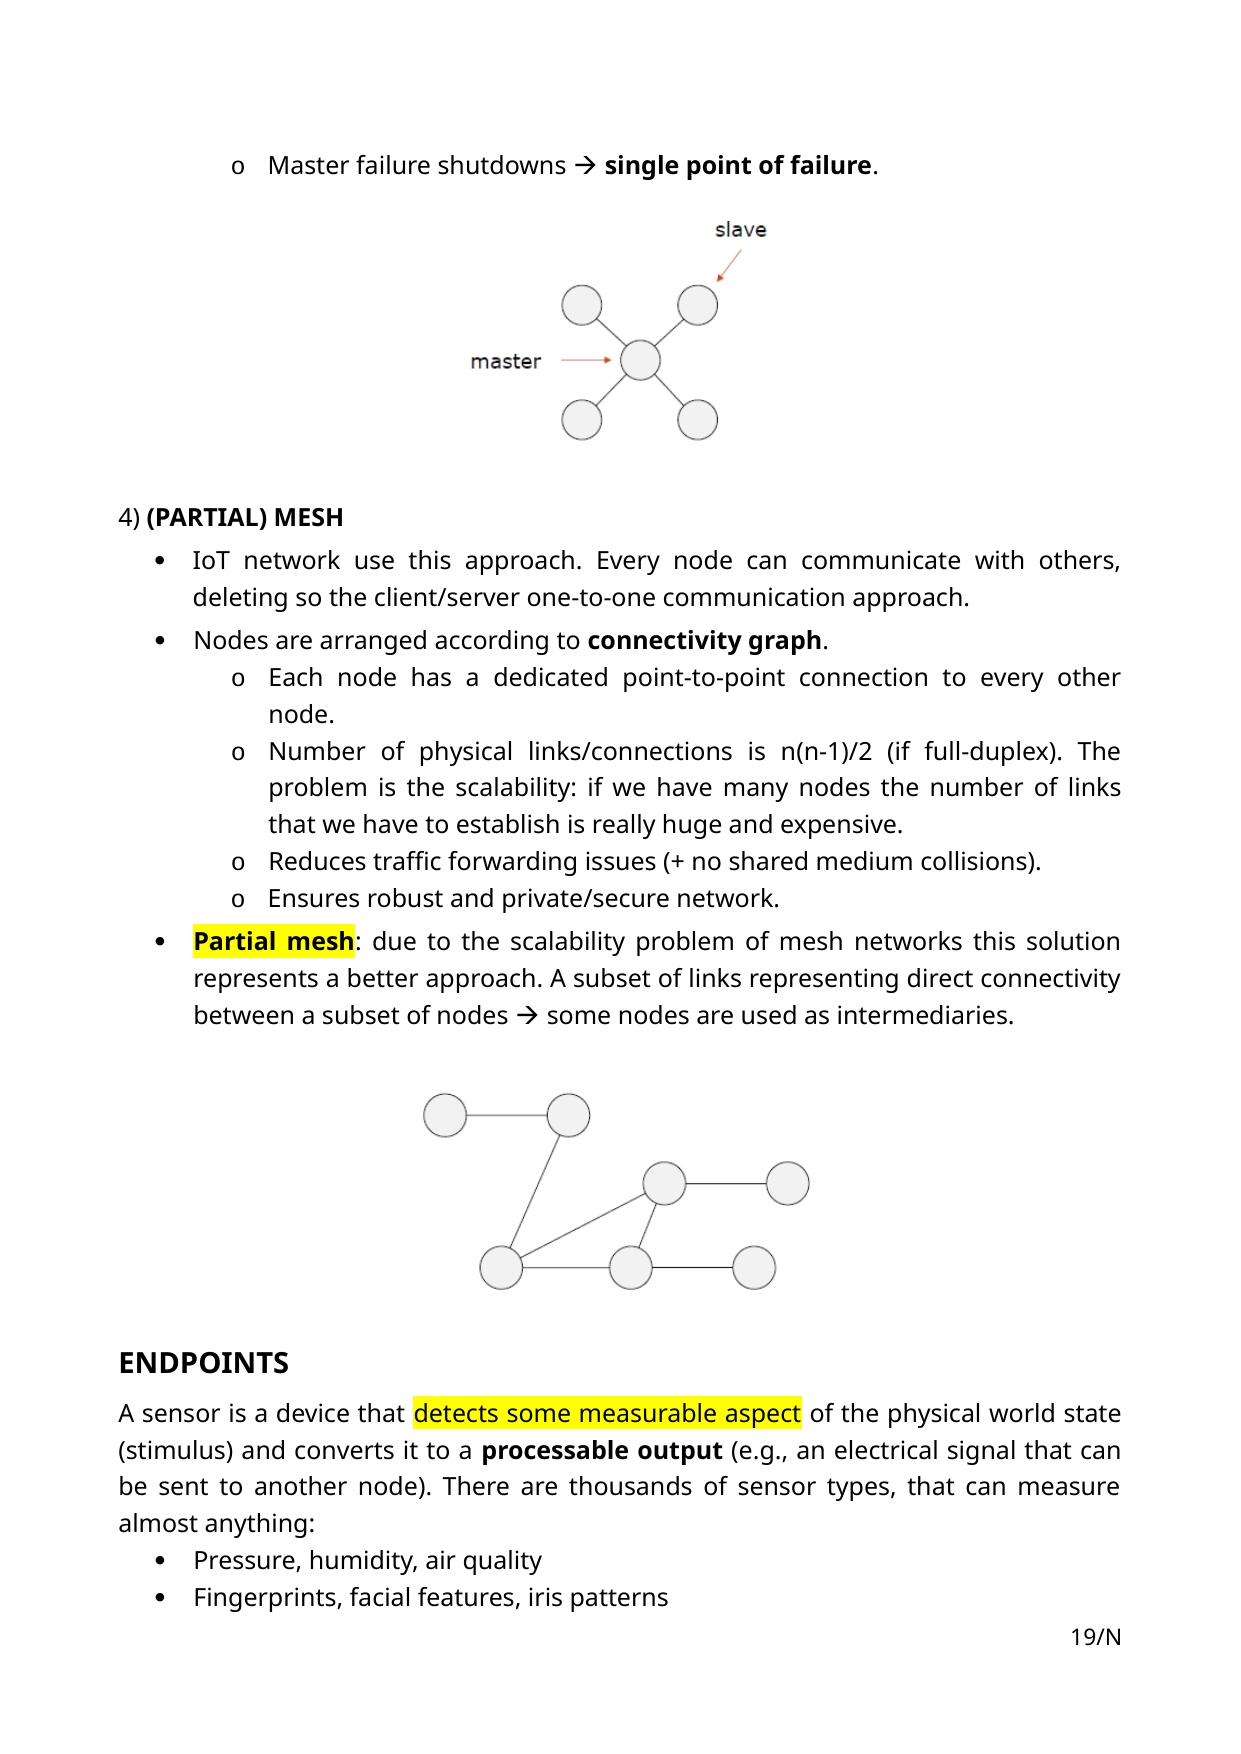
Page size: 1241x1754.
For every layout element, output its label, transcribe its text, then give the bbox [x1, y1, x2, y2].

picture [420, 1071, 820, 1304]
list Nodes are arranged according to connectivity graph. [156, 623, 1122, 657]
list IoT network use this approach. Every node can communicate with others, deleting so the client/server one-to-one communication approach. [155, 543, 1122, 614]
text 4) (PARTIAL) MESH [118, 500, 1122, 534]
list Partial mesh: due to the scalability problem of mesh networks this solution represents a better approach. A subset of links representing direct connectivity between a subset of nodes some nodes are used as intermediaries. [156, 924, 1122, 1031]
list Each node has a dedicated point-to-point connection to every other node. [231, 659, 1122, 730]
list Number of physical links/connections is n(n-1)/2 (if full-duplex). The problem is the scalability: if we have many nodes the number of links that we have to establish is really huge and expensive. [231, 733, 1122, 841]
text A sensor is a device that detects some measurable aspect of the physical world state (stimulus) and converts it to a processable output (e.g., an electrical signal that can be sent to another node). There are thousands of sensor types, that can measure almost anything: [118, 1396, 1122, 1540]
list Reduces traffic forwarding issues (+ no shared medium collisions). [231, 844, 1122, 878]
list Fingerprints, facial features, iris patterns [156, 1579, 1122, 1613]
list Master failure shutdowns single point of failure. [230, 148, 1122, 182]
text ENDPOINTS [118, 1342, 1122, 1382]
picture [460, 221, 780, 461]
list Pressure, humidity, air quality [156, 1543, 1122, 1577]
list Ensures robust and private/secure network. [230, 881, 1122, 915]
